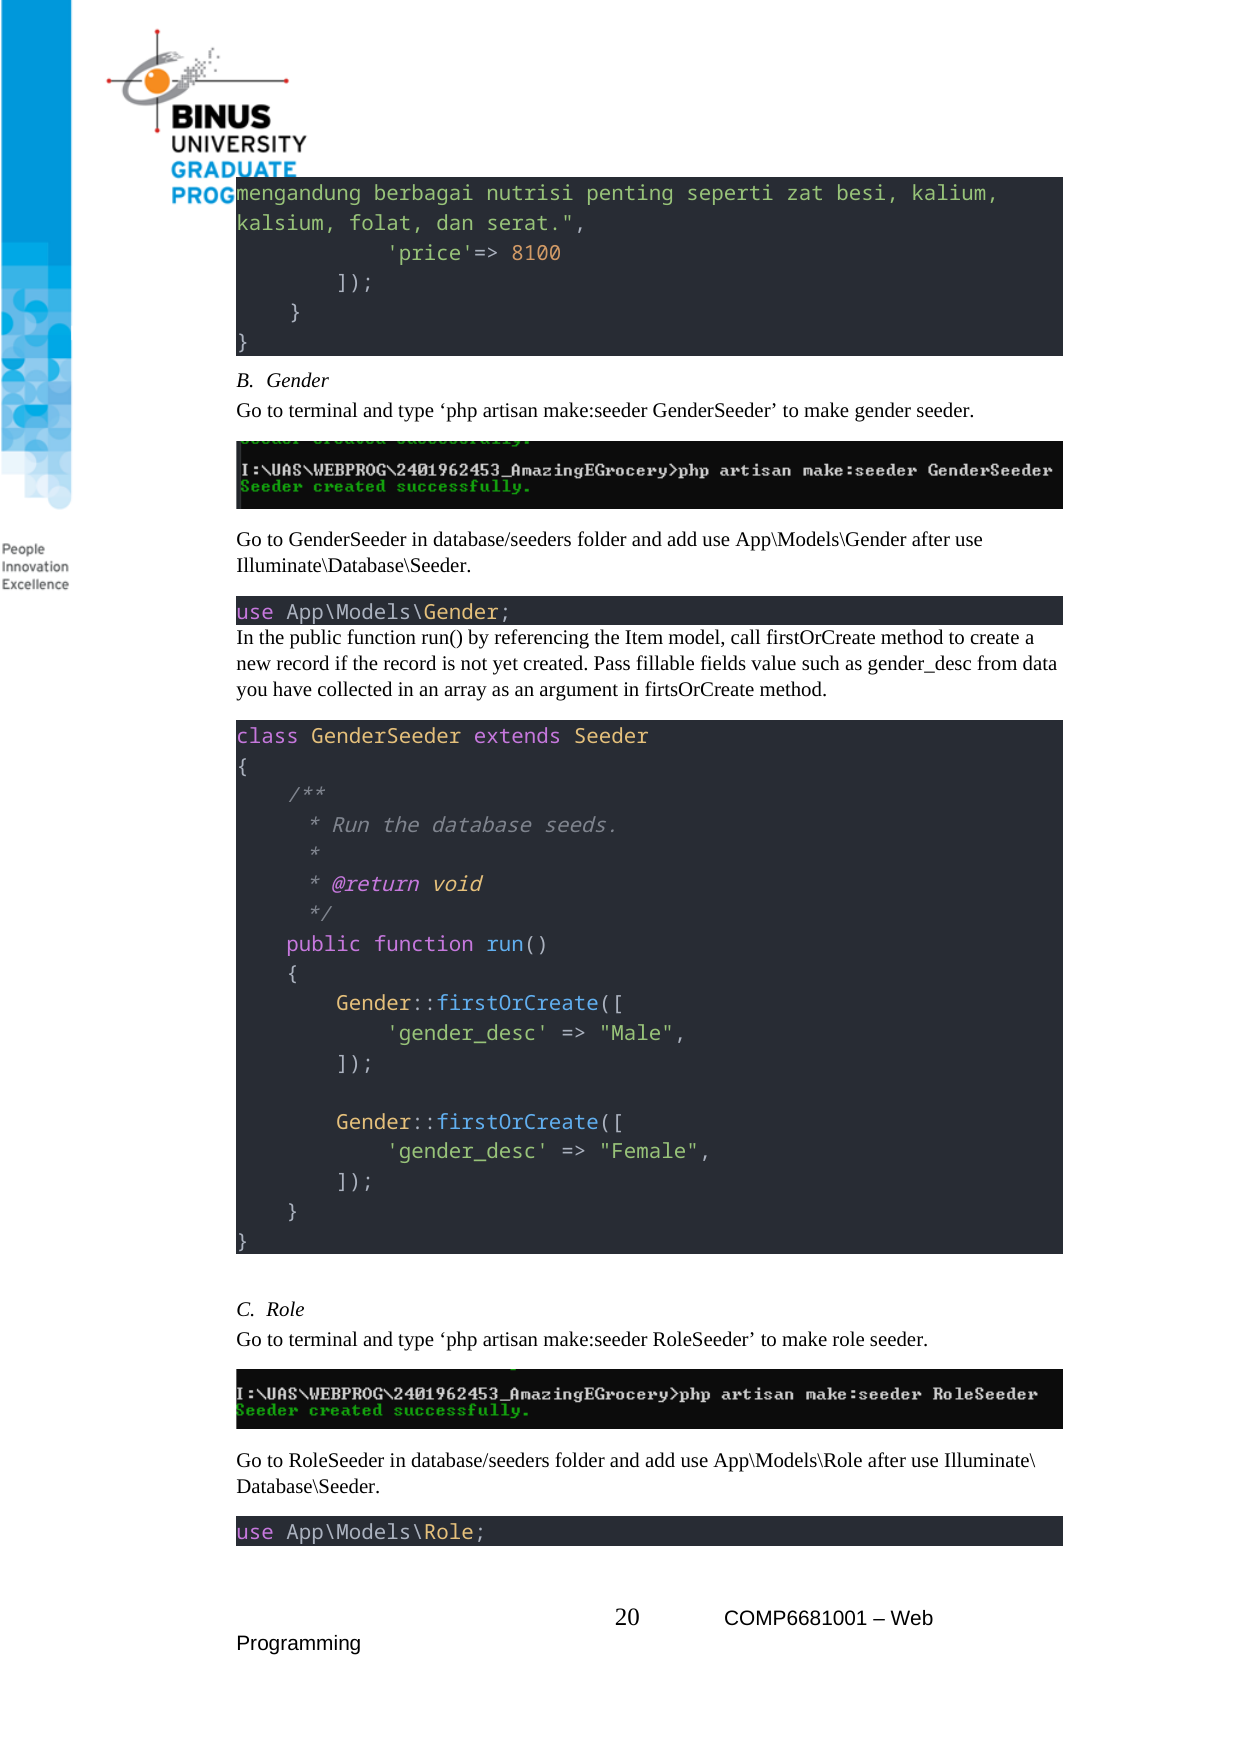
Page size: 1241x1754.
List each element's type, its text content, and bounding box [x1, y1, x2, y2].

text { [236, 957, 1063, 987]
text * [236, 838, 1063, 868]
text } [236, 1195, 1063, 1224]
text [236, 177, 1063, 237]
text use App\Models\Gender; [236, 596, 1063, 625]
text class GenderSeeder extends Seeder [236, 720, 1063, 749]
text */ [236, 898, 1063, 928]
text Go to RoleSeeder in database/seeders folder and add use App\Models\Role after use Illuminate\Database\Seeder. [236, 1448, 1063, 1498]
text ]); [236, 1046, 1063, 1076]
text Go to terminal and type ‘php artisan make:seeder RoleSeeder’ to make role seeder. [236, 1327, 1063, 1351]
text use App\Models\Role; [236, 1516, 1063, 1546]
text Go to GenderSeeder in database/seeders folder and add use App\Models\Gender after use Illuminate\Database\Seeder. [236, 527, 1063, 577]
text public function run() [236, 928, 1063, 957]
text 'price'=> 8100 [236, 237, 1063, 266]
text * @return void [236, 868, 1063, 898]
subtitle Gender [236, 368, 1063, 392]
text In the public function run() by referencing the Item model, call firstOrCreate method to create a new record if the record is not yet created. Pass fillable fields value such as gender_desc from data you have collected in an array as an argument in firtsOrCreate method. [236, 625, 1063, 701]
text 'gender_desc' => "Female", [236, 1135, 1063, 1165]
text ]); [236, 1165, 1063, 1195]
text { [236, 749, 1063, 779]
picture [0, 0, 1063, 606]
text ]); [236, 266, 1063, 296]
text } [236, 1224, 1063, 1254]
subtitle Role [236, 1297, 1063, 1321]
text * Run the database seeds. [236, 809, 1063, 838]
picture [236, 1369, 1063, 1429]
text } [236, 326, 1063, 356]
text } [236, 296, 1063, 326]
text Go to terminal and type ‘php artisan make:seeder GenderSeeder’ to make gender seeder. [236, 398, 1063, 422]
text 'gender_desc' => "Male", [236, 1017, 1063, 1046]
text Gender::firstOrCreate([ [236, 1106, 1063, 1135]
text Gender::firstOrCreate([ [236, 987, 1063, 1017]
text /** [236, 779, 1063, 809]
